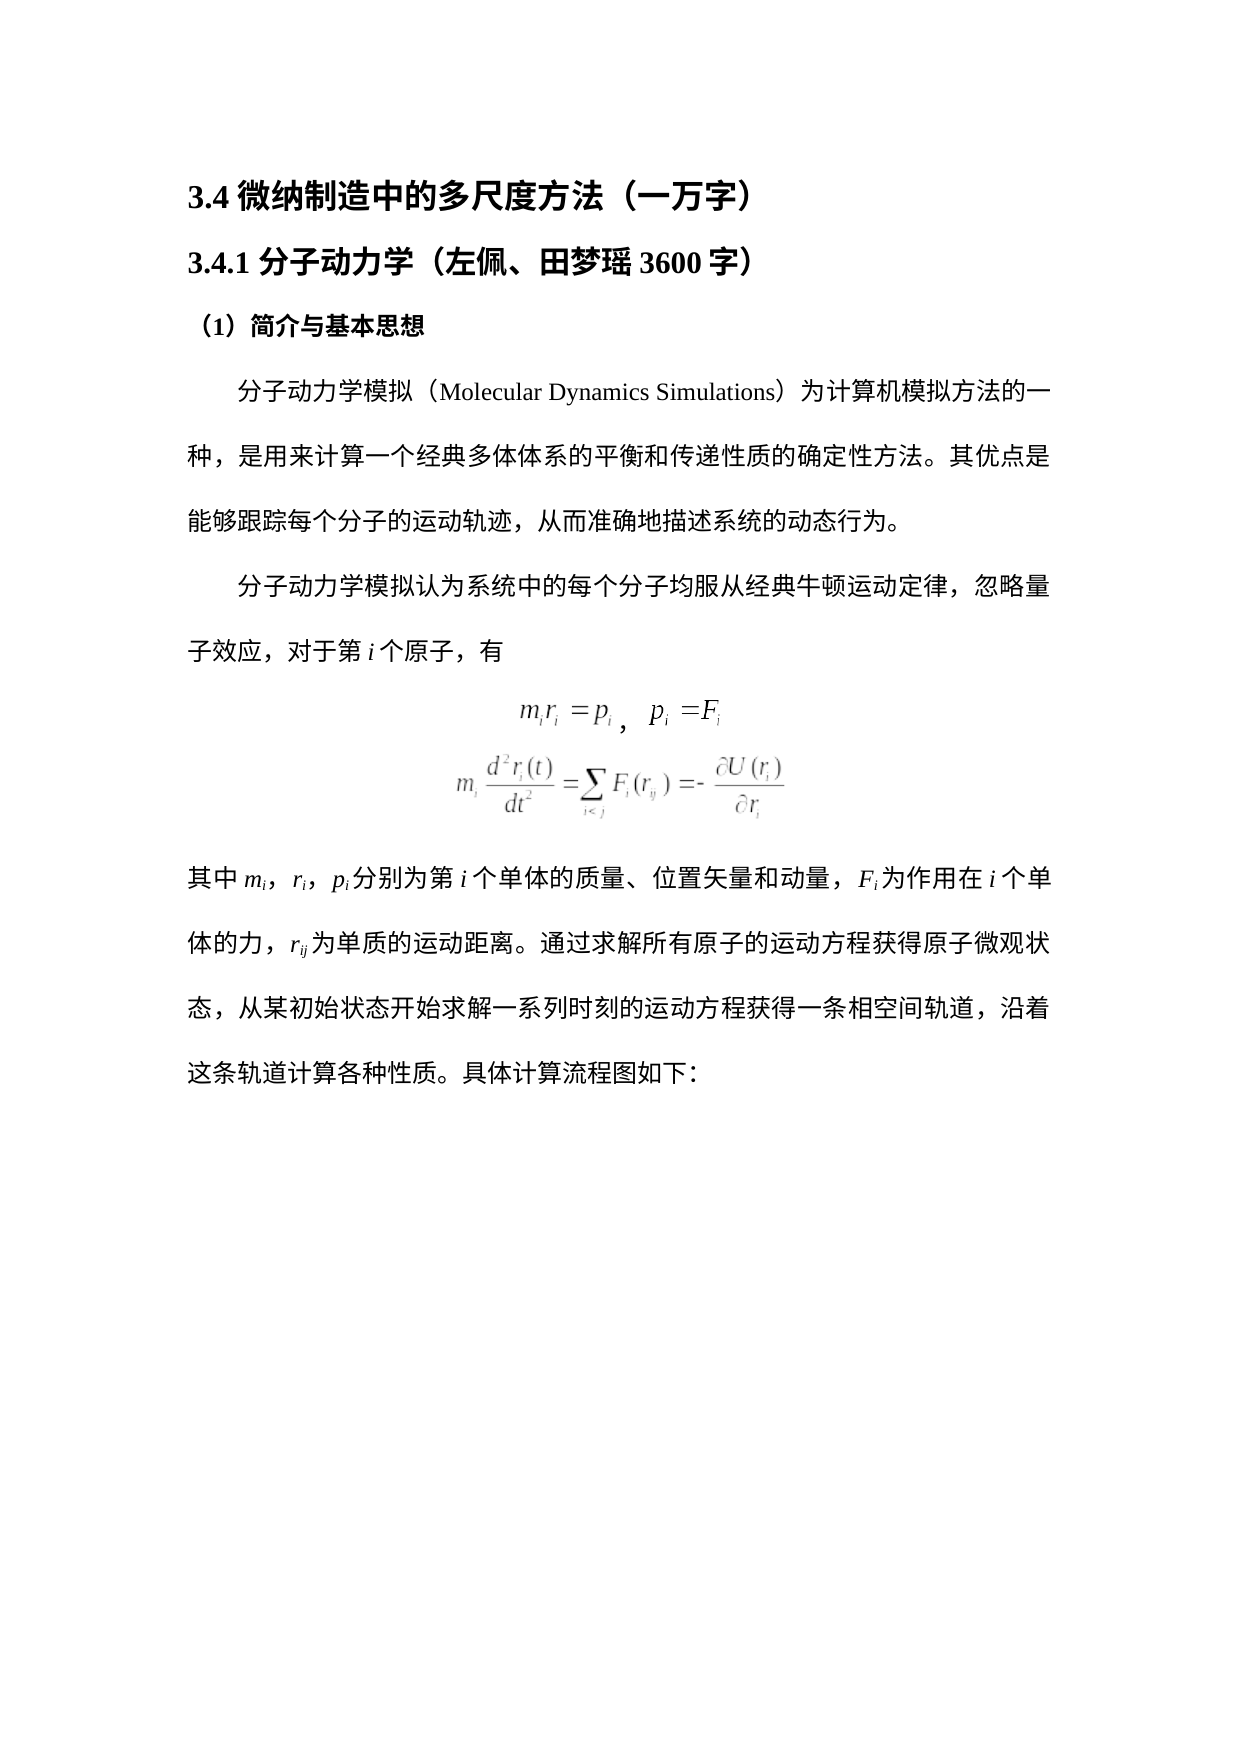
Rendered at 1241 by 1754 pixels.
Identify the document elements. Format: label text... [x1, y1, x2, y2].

text 分子动力学模拟认为系统中的每个分子均服从经典牛顿运动定律，忽略量子效应，对于第i个原子，有 [187, 552, 1053, 682]
text 3.4.1 分子动力学（左佩、田梦瑶3600字） [187, 227, 1053, 292]
text （1）简介与基本思想 [187, 292, 1053, 357]
text 3.4 微纳制造中的多尺度方法（一万字） [187, 162, 1053, 227]
text ， [187, 682, 1053, 747]
text 分子动力学模拟（Molecular Dynamics Simulations）为计算机模拟方法的一种，是用来计算一个经典多体体系的平衡和传递性质的确定性方法。其优点是能够跟踪每个分子的运动轨迹，从而准确地描述系统的动态行为。 [187, 357, 1053, 552]
text 其中mi，ri，pi分别为第i个单体的质量、位置矢量和动量，Fi为作用在i个单体的力，rij为单质的运动距离。通过求解所有原子的运动方程获得原子微观状态，从某初始状态开始求解一系列时刻的运动方程获得一条相空间轨道，沿着这条轨道计算各种性质。具体计算流程图如下： [187, 844, 1053, 1104]
